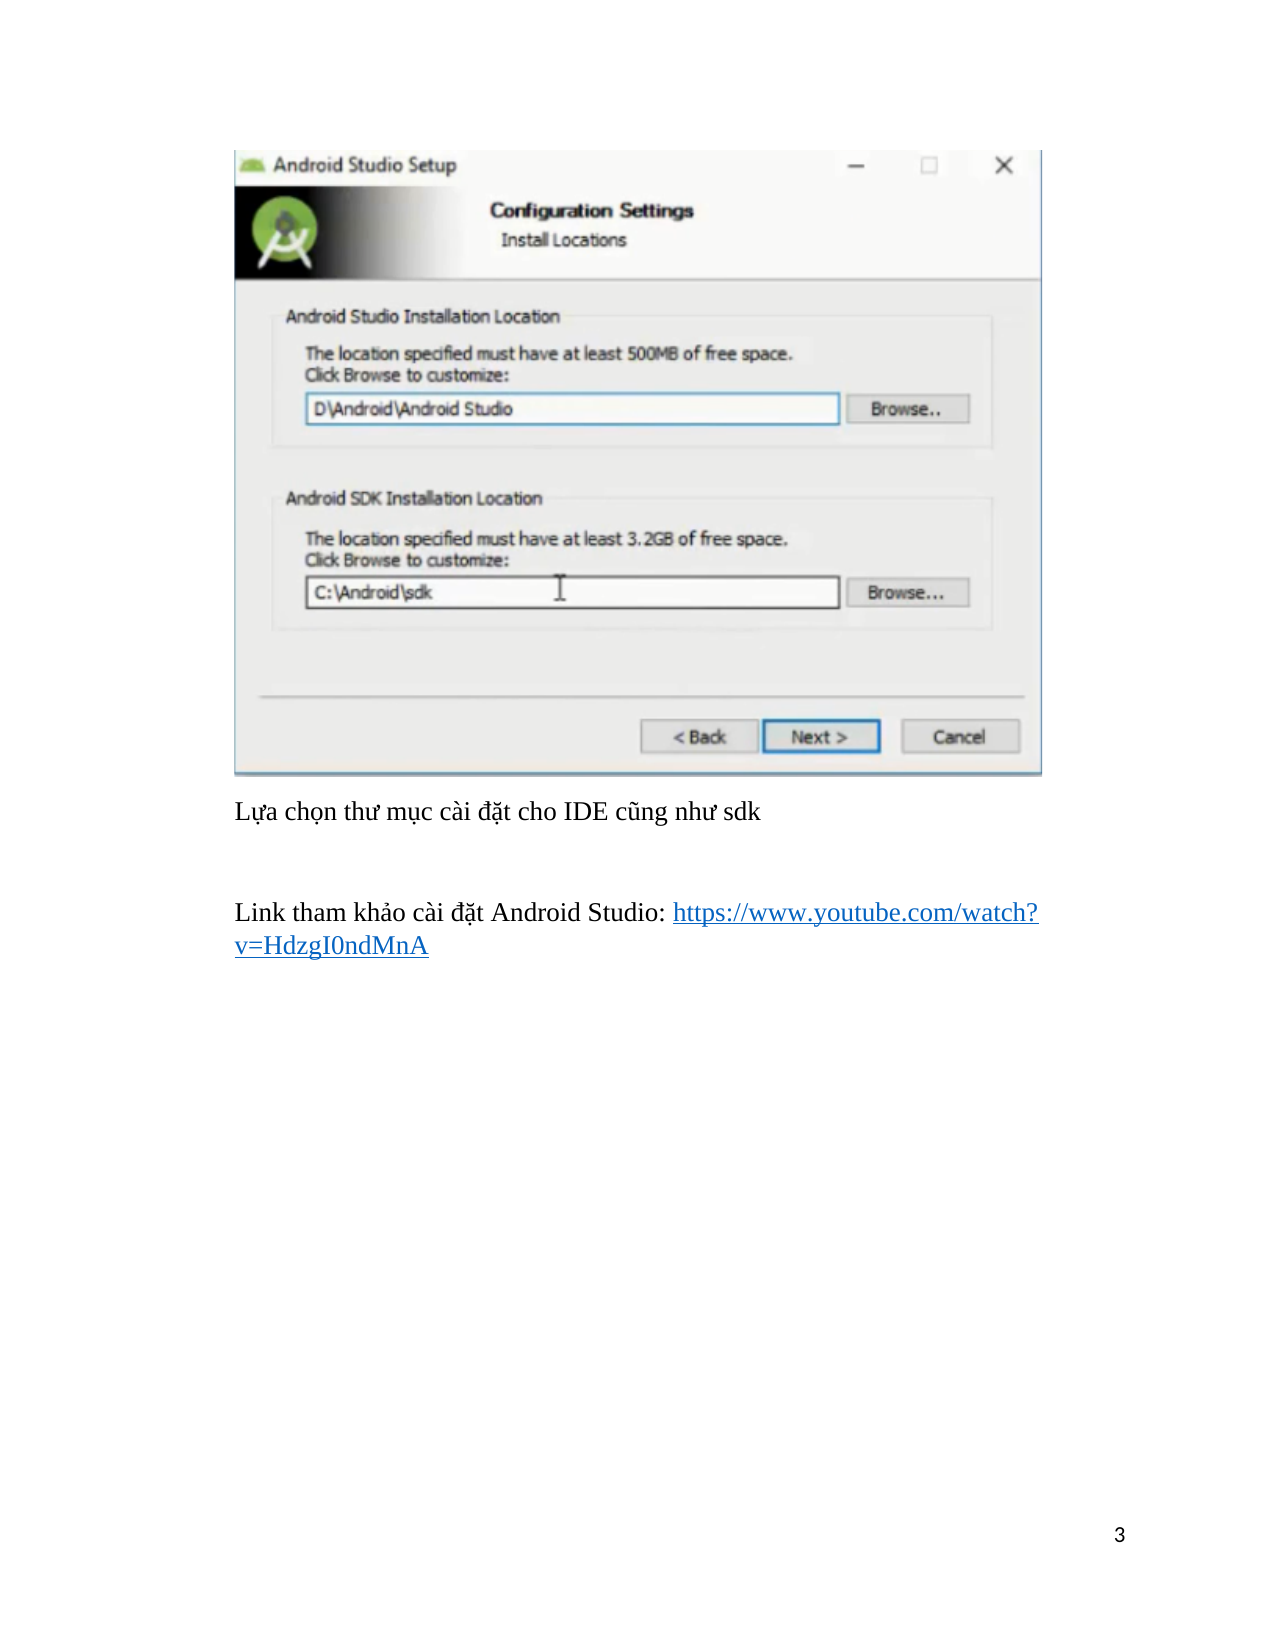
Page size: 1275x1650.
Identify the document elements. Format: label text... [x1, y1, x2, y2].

text Link tham khảo cài đặt Android Studio: https://www.youtube.com/watch?v=HdzgI0ndMnA [234, 896, 1125, 961]
picture [234, 150, 1043, 777]
text Lựa chọn thư mục cài đặt cho IDE cũng như sdk [234, 795, 1125, 827]
